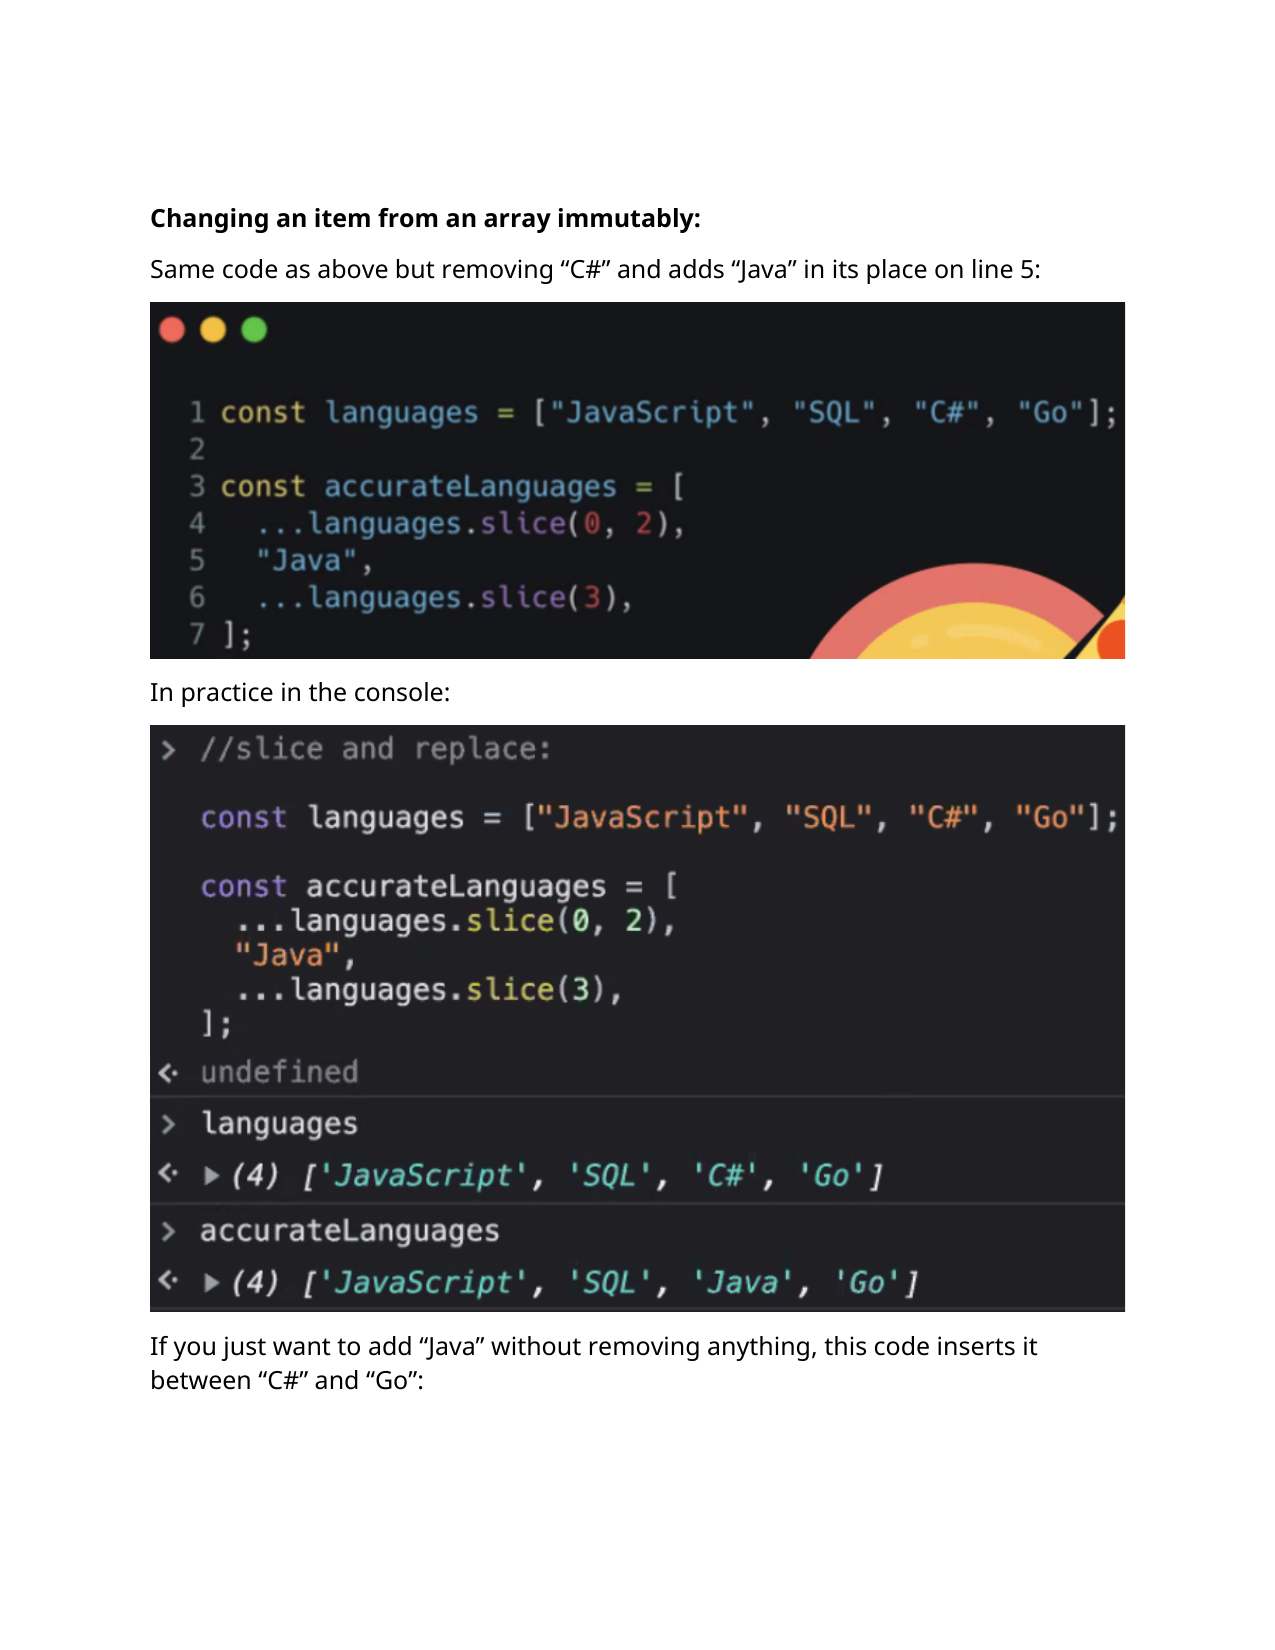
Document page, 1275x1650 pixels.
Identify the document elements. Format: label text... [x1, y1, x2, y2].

picture [150, 725, 1125, 1312]
text If you just want to add “Java” without removing anything, this code inserts it between “C#” and “Go”: [150, 1328, 1125, 1396]
text Same code as above but removing “C#” and adds “Java” in its place on line 5: [150, 251, 1125, 286]
text Changing an item from an array immutably: [150, 201, 1125, 235]
picture [150, 302, 1125, 659]
text In practice in the console: [150, 675, 1125, 709]
